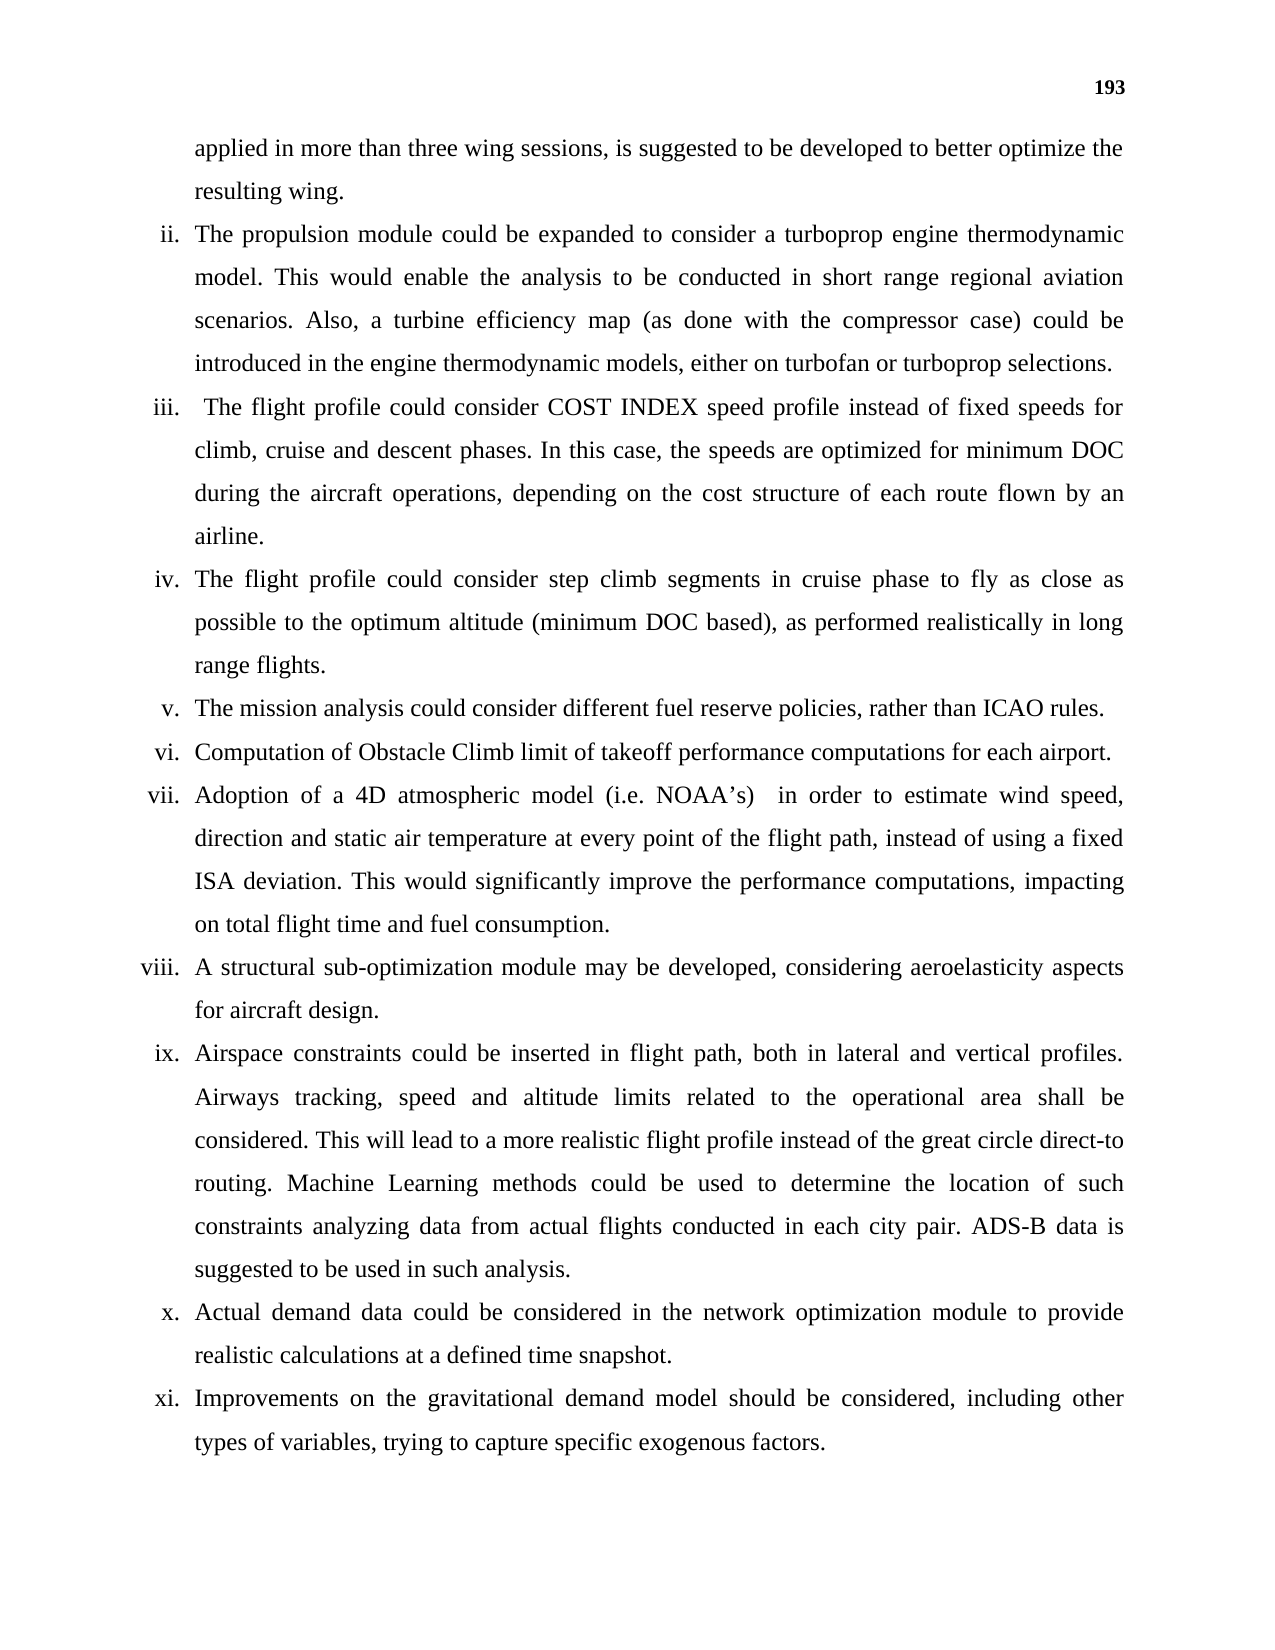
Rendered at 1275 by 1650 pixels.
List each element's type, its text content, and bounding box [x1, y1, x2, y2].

list The propulsion module could be expanded to consider a turboprop engine thermodynamic model. This would enable the analysis to be conducted in short range regional aviation scenarios. Also, a turbine efficiency map (as done with the compressor case) could be introduced in the engine thermodynamic models, either on turbofan or turboprop selections. [180, 219, 1125, 377]
list Airspace constraints could be inserted in flight path, both in lateral and vertical profiles. Airways tracking, speed and altitude limits related to the operational area shall be considered. This will lead to a more realistic flight profile instead of the great circle direct-to routing. Machine Learning methods could be used to determine the location of such constraints analyzing data from actual flights conducted in each city pair. ADS-B data is suggested to be used in such analysis. [180, 1038, 1125, 1283]
list The flight profile could consider step climb segments in cruise phase to fly as close as possible to the optimum altitude (minimum DOC based), as performed realistically in long range flights. [180, 564, 1125, 679]
list Actual demand data could be considered in the network optimization module to provide realistic calculations at a defined time snapshot. [180, 1297, 1125, 1369]
list The flight profile could consider COST INDEX speed profile instead of fixed speeds for climb, cruise and descent phases. In this case, the speeds are optimized for minimum DOC during the aircraft operations, depending on the cost structure of each route flown by an airline. [180, 392, 1125, 550]
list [180, 133, 1125, 205]
list Computation of Obstacle Climb limit of takeoff performance computations for each airport. [180, 737, 1125, 765]
list Adoption of a 4D atmospheric model (i.e. NOAA’s) in order to estimate wind speed, direction and static air temperature at every point of the flight path, instead of using a fixed ISA deviation. This would significantly improve the performance computations, impacting on total flight time and fuel consumption. [180, 780, 1125, 938]
list A structural sub-optimization module may be developed, considering aeroelasticity aspects for aircraft design. [180, 952, 1125, 1024]
list Improvements on the gravitational demand model should be considered, including other types of variables, trying to capture specific exogenous factors. [180, 1383, 1125, 1455]
list The mission analysis could consider different fuel reserve policies, rather than ICAO rules. [180, 693, 1125, 722]
